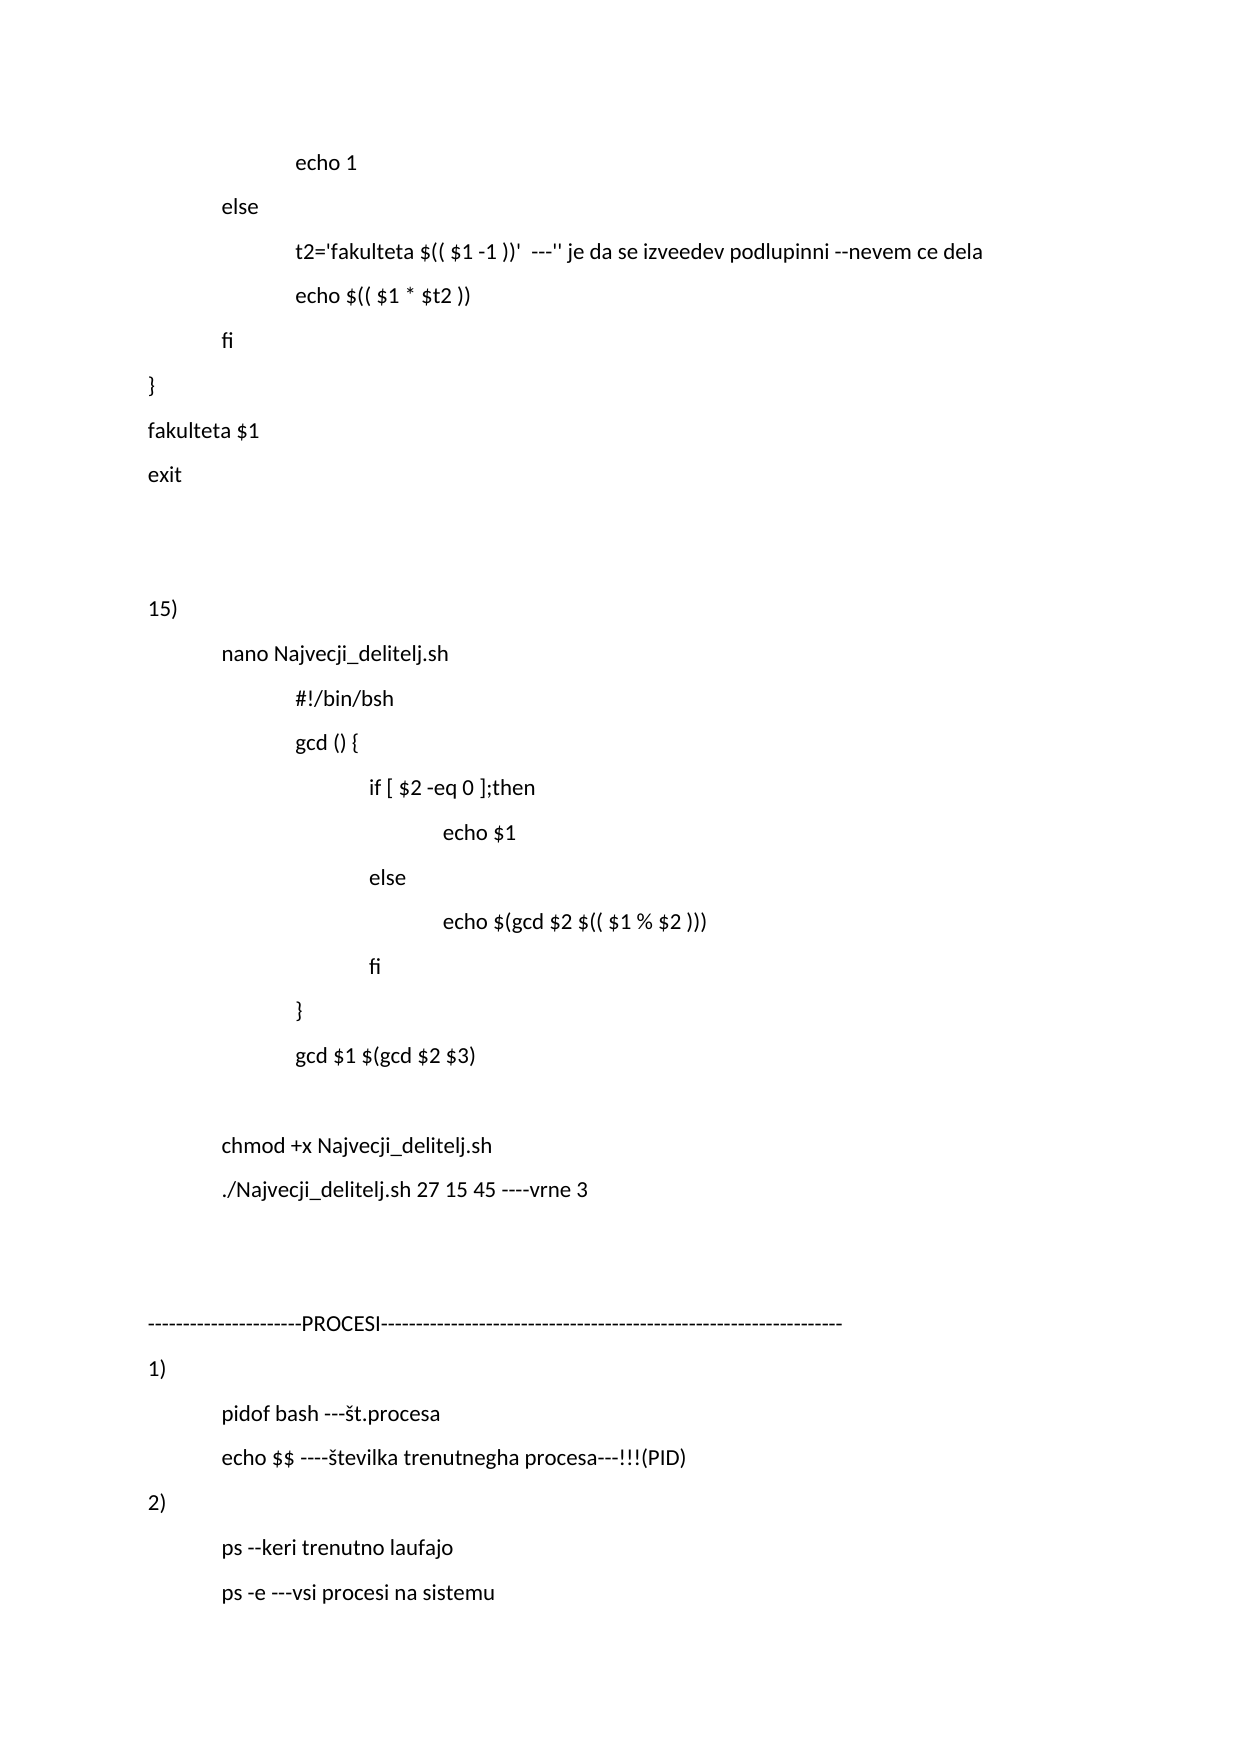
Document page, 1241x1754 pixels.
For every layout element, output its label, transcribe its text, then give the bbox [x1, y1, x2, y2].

text echo $(( $1 * $t2 )) [148, 282, 1093, 310]
text 15) [148, 594, 1093, 622]
text else [148, 192, 1093, 220]
text echo $$ ----številka trenutnegha procesa---!!!(PID) [148, 1443, 1093, 1472]
text else [148, 863, 1093, 891]
text exit [148, 460, 1093, 488]
text fakulteta $1 [148, 416, 1093, 444]
text echo 1 [148, 148, 1093, 176]
text gcd $1 $(gcd $2 $3) [148, 1041, 1093, 1069]
text chmod +x Najvecji_delitelj.sh [148, 1131, 1093, 1159]
text } [148, 997, 1093, 1025]
text ./Najvecji_delitelj.sh 27 15 45 ----vrne 3 [148, 1175, 1093, 1203]
text nano Najvecji_delitelj.sh [148, 639, 1093, 667]
text fi [148, 952, 1093, 980]
text } [148, 371, 1093, 399]
text echo $(gcd $2 $(( $1 % $2 ))) [148, 907, 1093, 935]
text if [ $2 -eq 0 ];then [148, 773, 1093, 801]
text t2='fakulteta $(( $1 -1 ))' ---'' je da se izveedev podlupinni --nevem ce dela [148, 237, 1093, 265]
text ps -e ---vsi procesi na sistemu [148, 1578, 1093, 1606]
text ps --keri trenutno laufajo [148, 1533, 1093, 1561]
text ----------------------PROCESI------------------------------------------------------------------ [148, 1309, 1093, 1337]
text echo $1 [148, 818, 1093, 846]
text 1) [148, 1354, 1093, 1382]
text pidof bash ---št.procesa [148, 1399, 1093, 1427]
text #!/bin/bsh [148, 684, 1093, 712]
text 2) [148, 1488, 1093, 1516]
text fi [148, 326, 1093, 354]
text gcd () { [148, 728, 1093, 757]
